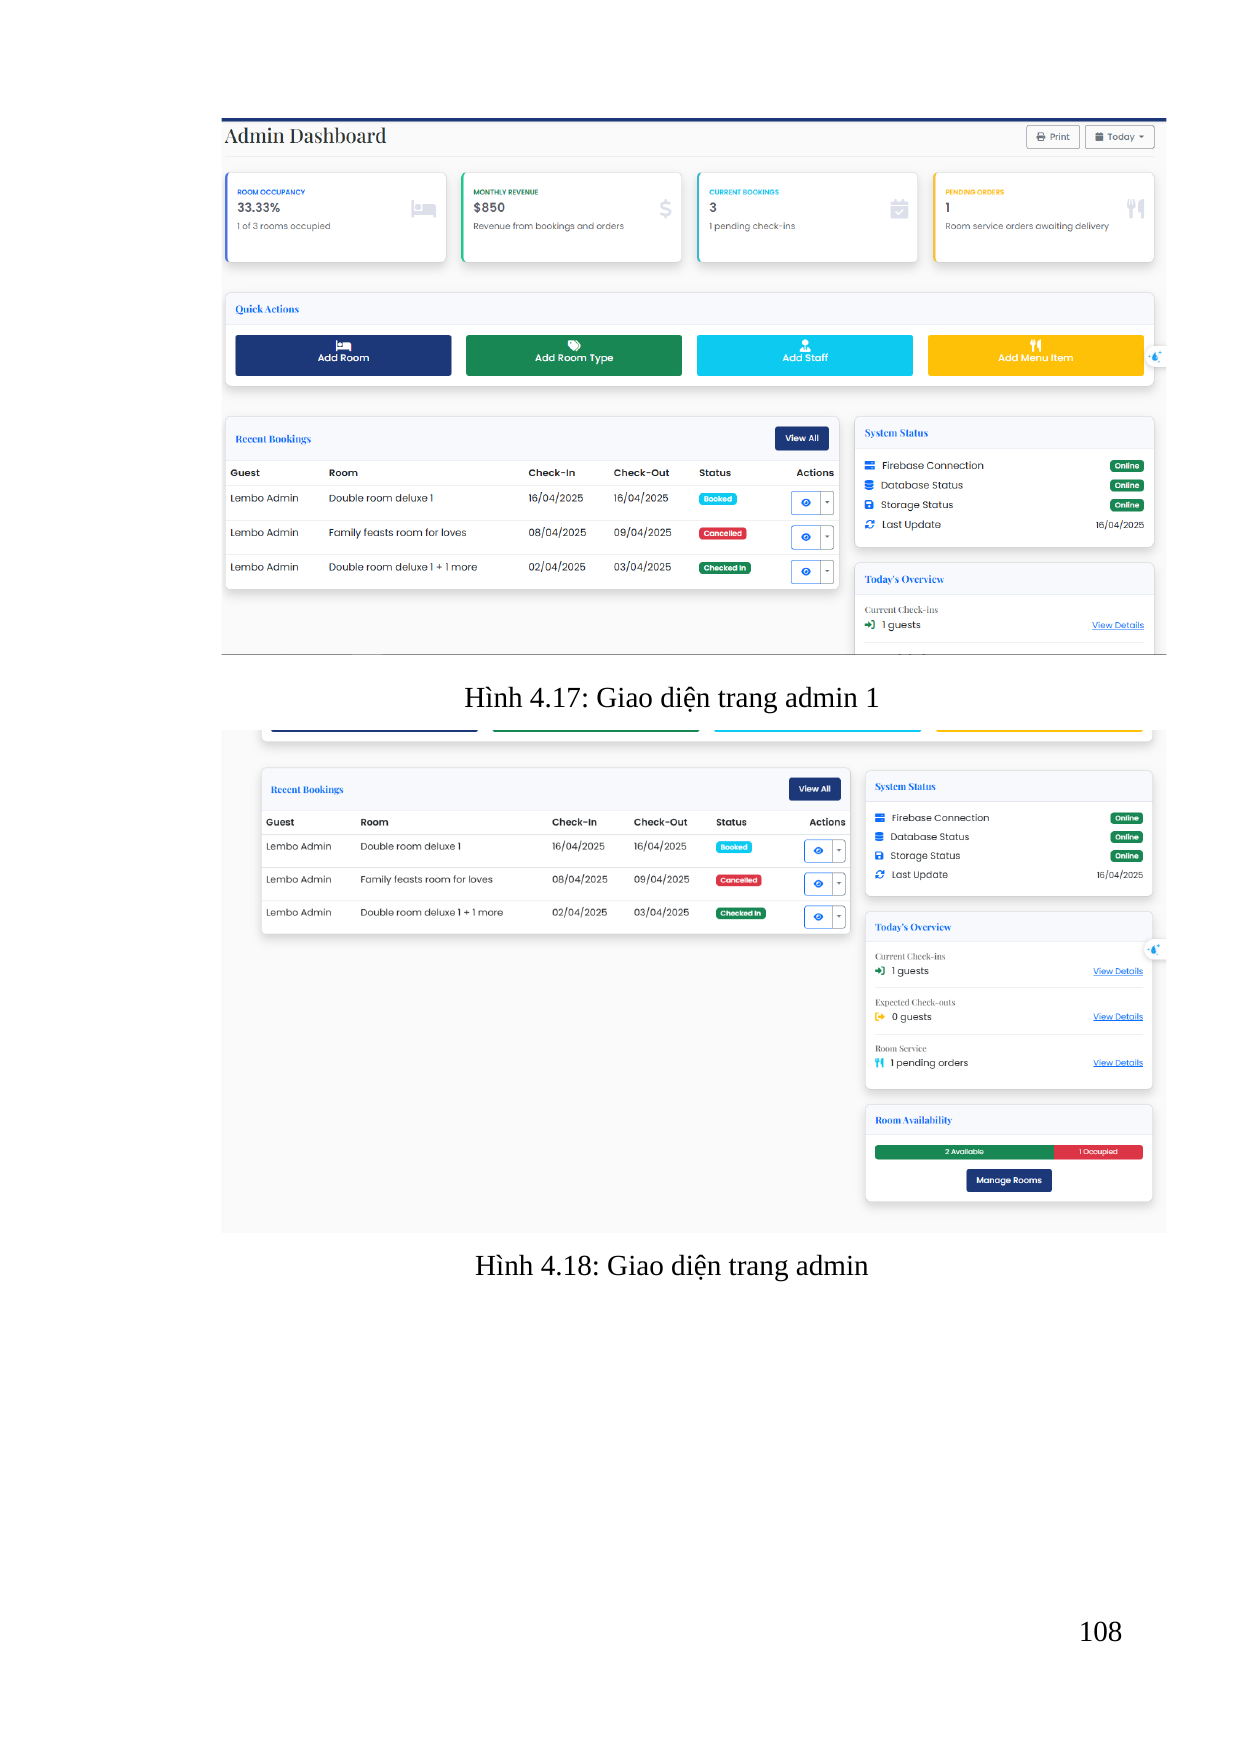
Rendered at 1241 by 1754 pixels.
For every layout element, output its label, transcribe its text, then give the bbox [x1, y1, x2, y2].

picture [221, 118, 1167, 655]
picture [221, 730, 1167, 1233]
text Hình 4.18: Giao diện trang admin [177, 1248, 1122, 1282]
text Hình 4.17: Giao diện trang admin 1 [177, 680, 1122, 714]
